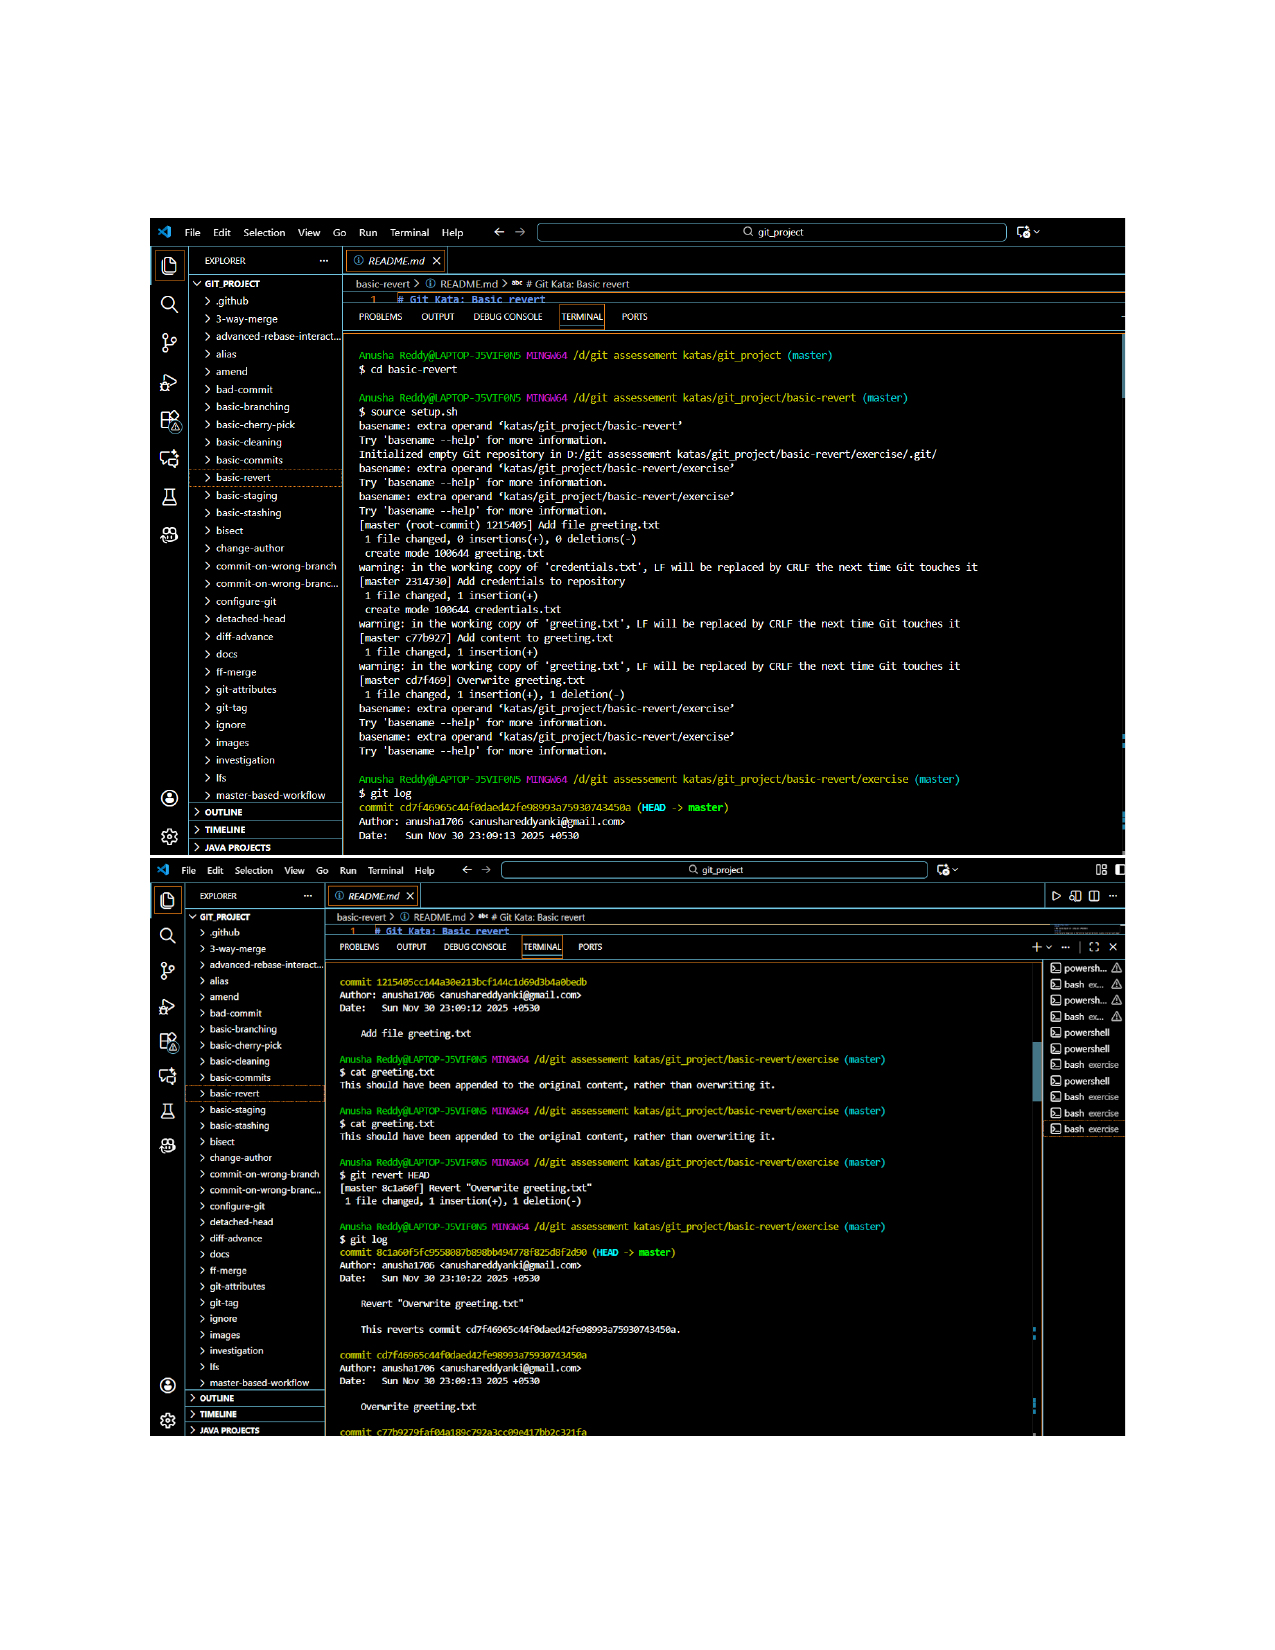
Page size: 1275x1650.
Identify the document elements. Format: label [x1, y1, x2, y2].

picture [150, 858, 1125, 1436]
picture [150, 218, 1125, 855]
